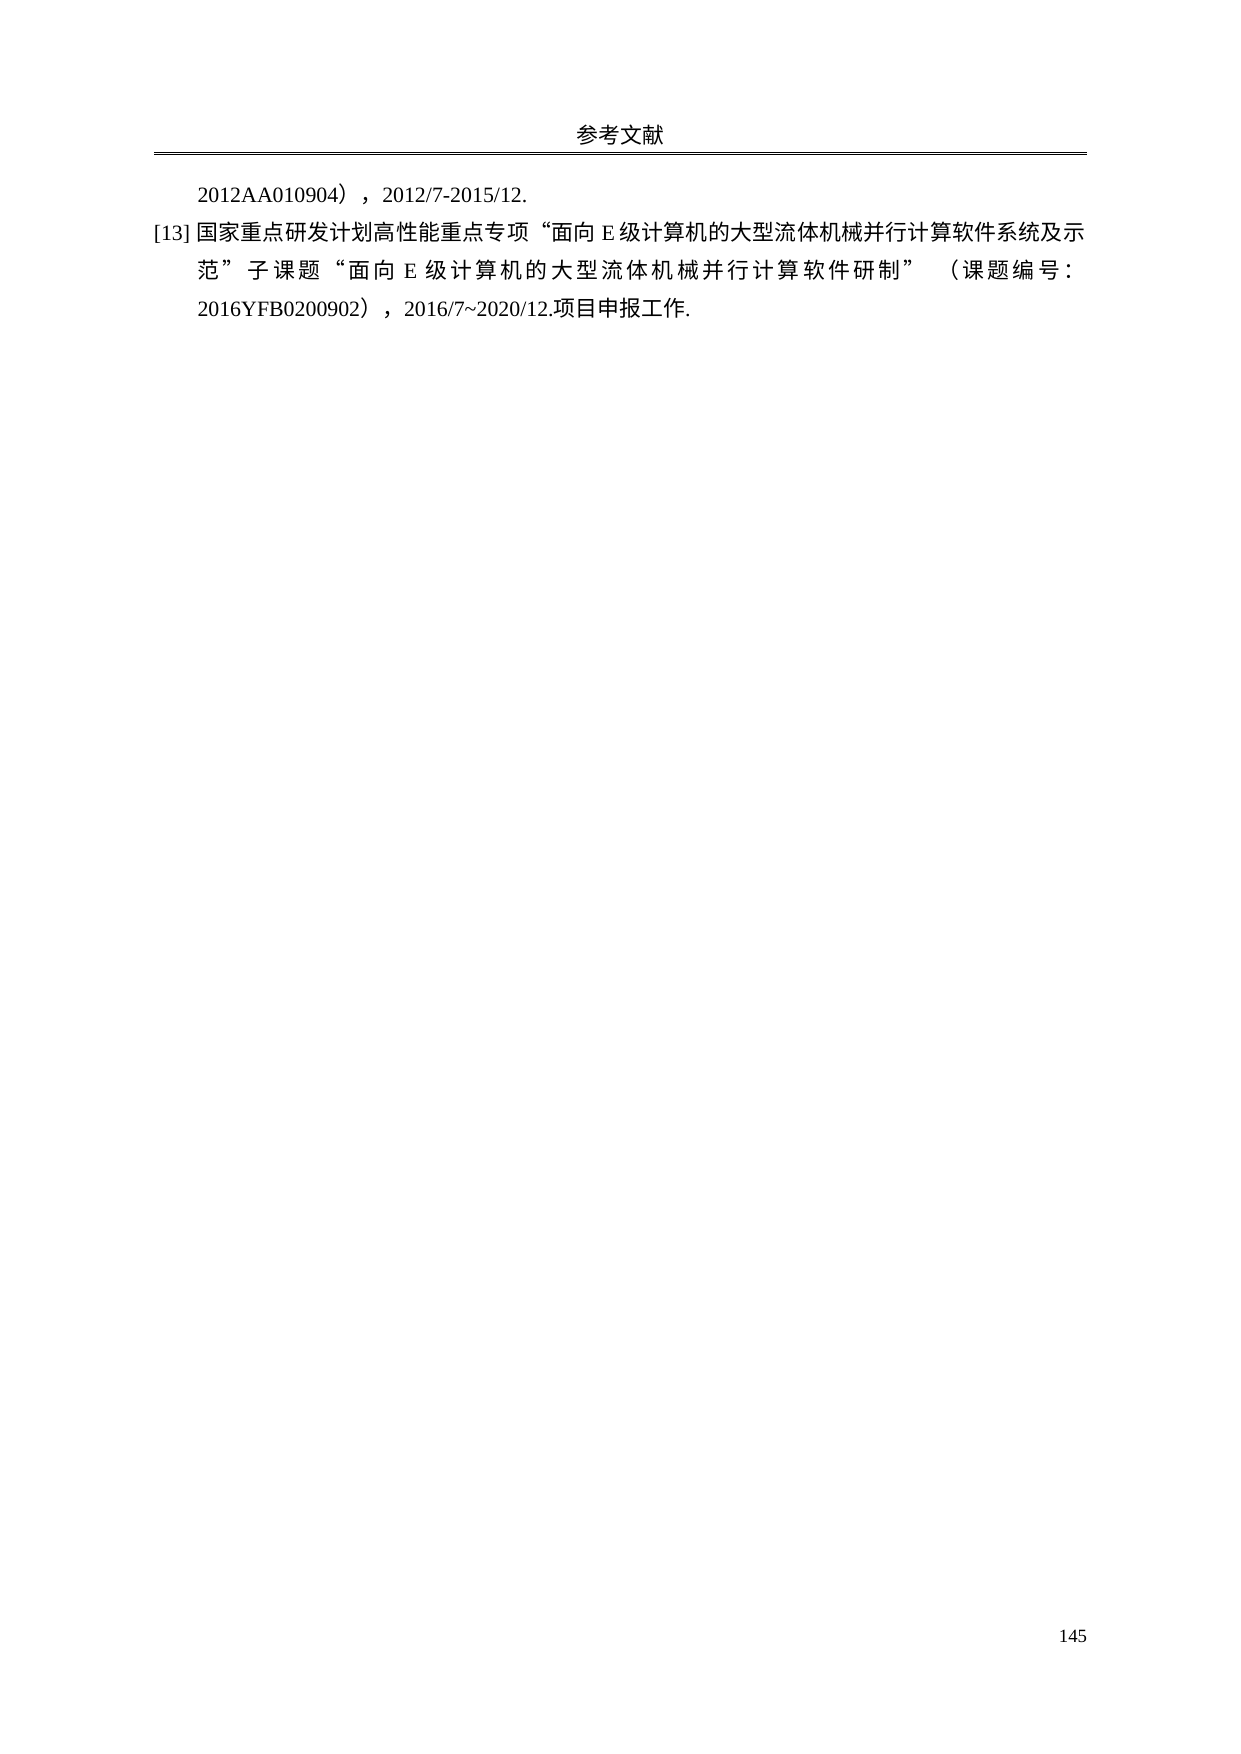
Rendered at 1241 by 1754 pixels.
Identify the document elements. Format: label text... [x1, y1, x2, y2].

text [153, 177, 1087, 209]
text [13] 国家重点研发计划高性能重点专项“面向E级计算机的大型流体机械并行计算软件系统及示范”子课题“面向E级计算机的大型流体机械并行计算软件研制” （课题编号：2016YFB0200902），2016/7~2020/12.项目申报工作. [153, 215, 1087, 323]
